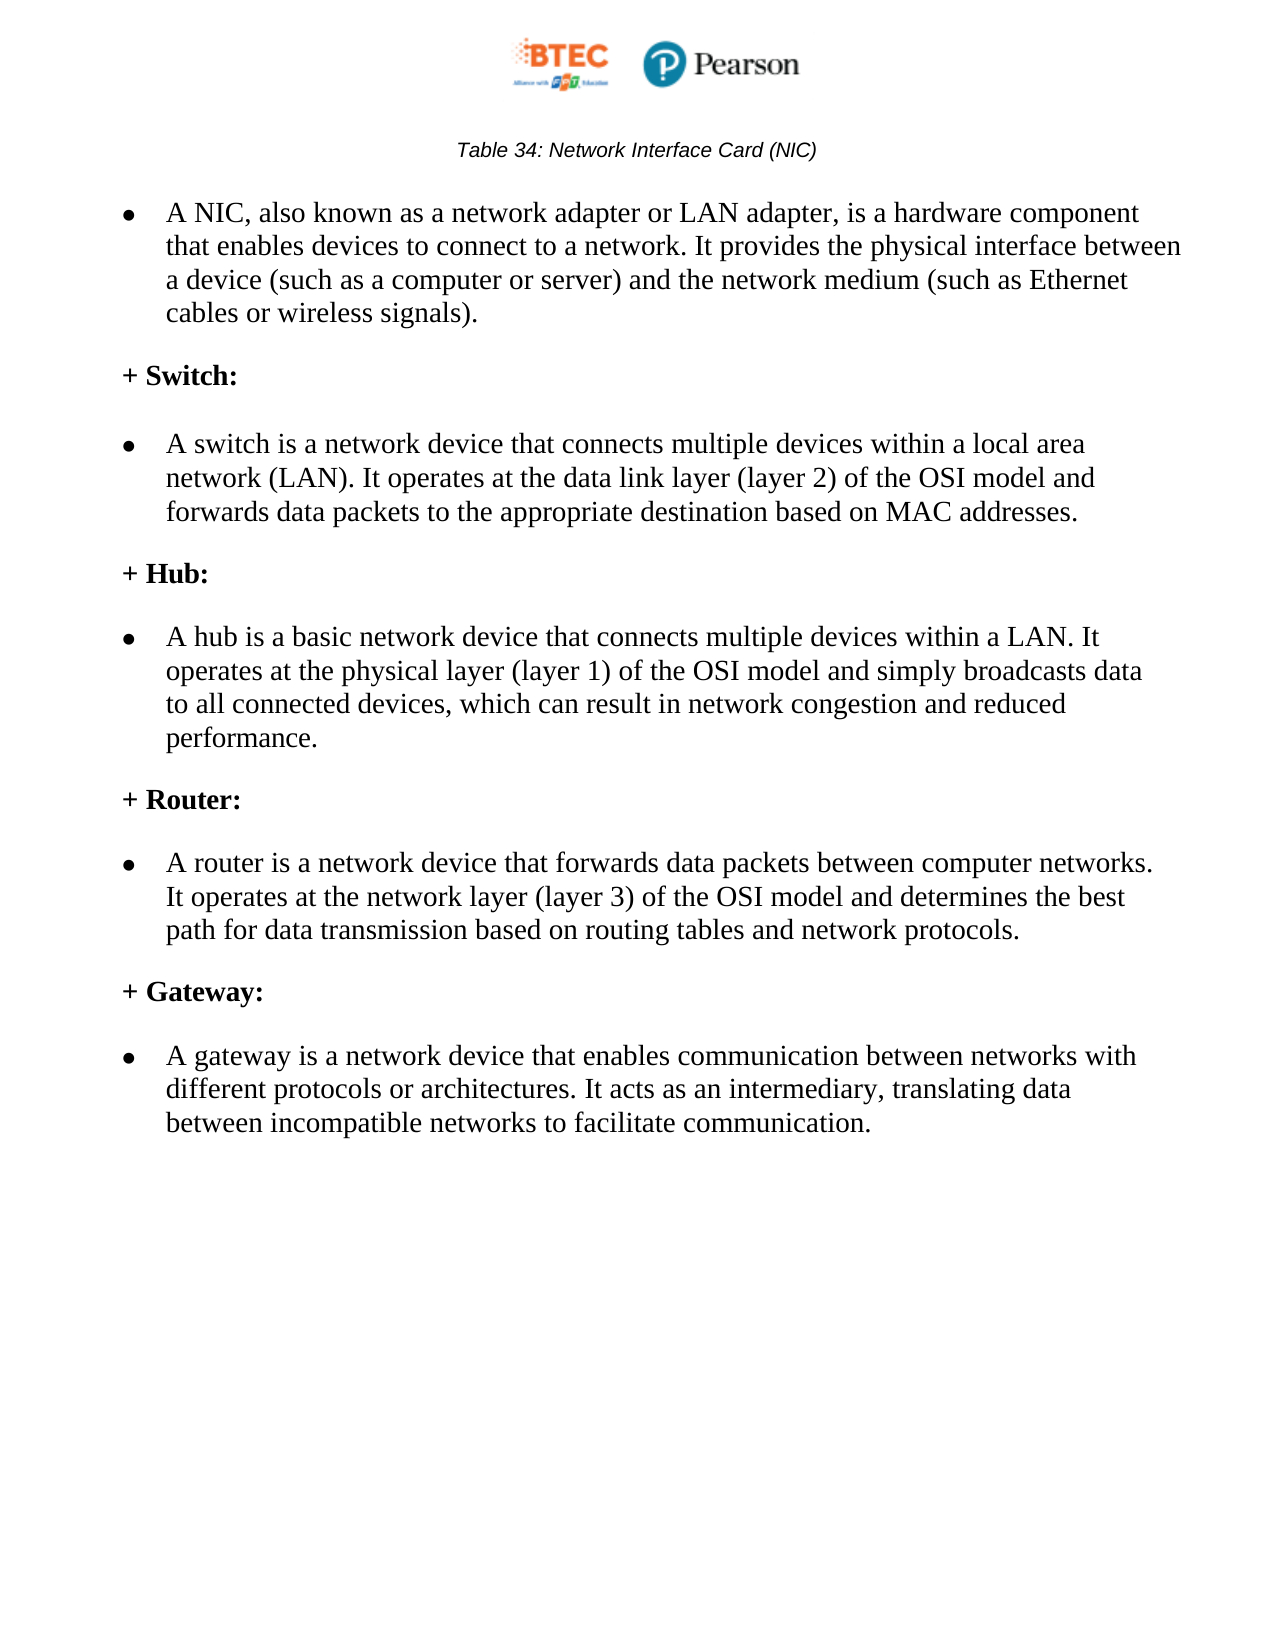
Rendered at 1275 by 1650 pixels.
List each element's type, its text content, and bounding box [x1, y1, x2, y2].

subtitle + Gateway: [122, 974, 1244, 1008]
list A hub is a basic network device that connects multiple devices within a LAN. It operates at the physical layer (layer 1) of the OSI model and simply broadcasts data to all connected devices, which can result in network congestion and reduced performance. [122, 619, 1169, 753]
list A router is a network device that forwards data packets between computer networks. It operates at the network layer (layer 3) of the OSI model and determines the best path for data transmission based on routing tables and network protocols. [122, 845, 1173, 946]
subtitle + Switch: [122, 358, 1244, 391]
text Table 34: Network Interface Card (NIC) [229, 138, 1044, 162]
list A gateway is a network device that enables communication between networks with different protocols or architectures. It acts as an intermediary, translating data between incompatible networks to facilitate communication. [122, 1038, 1172, 1138]
subtitle + Hub: [122, 556, 1244, 589]
list A switch is a network device that connects multiple devices within a local area network (LAN). It operates at the data link layer (layer 2) of the OSI model and forwards data packets to the appropriate destination based on MAC addresses. [122, 427, 1183, 527]
subtitle + Router: [122, 782, 1244, 816]
picture [502, 32, 816, 102]
list A NIC, also known as a network adapter or LAN adapter, is a hardware component that enables devices to connect to a network. It provides the physical interface between a device (such as a computer or server) and the network medium (such as Ethernet cables or wireless signals). [122, 195, 1187, 329]
